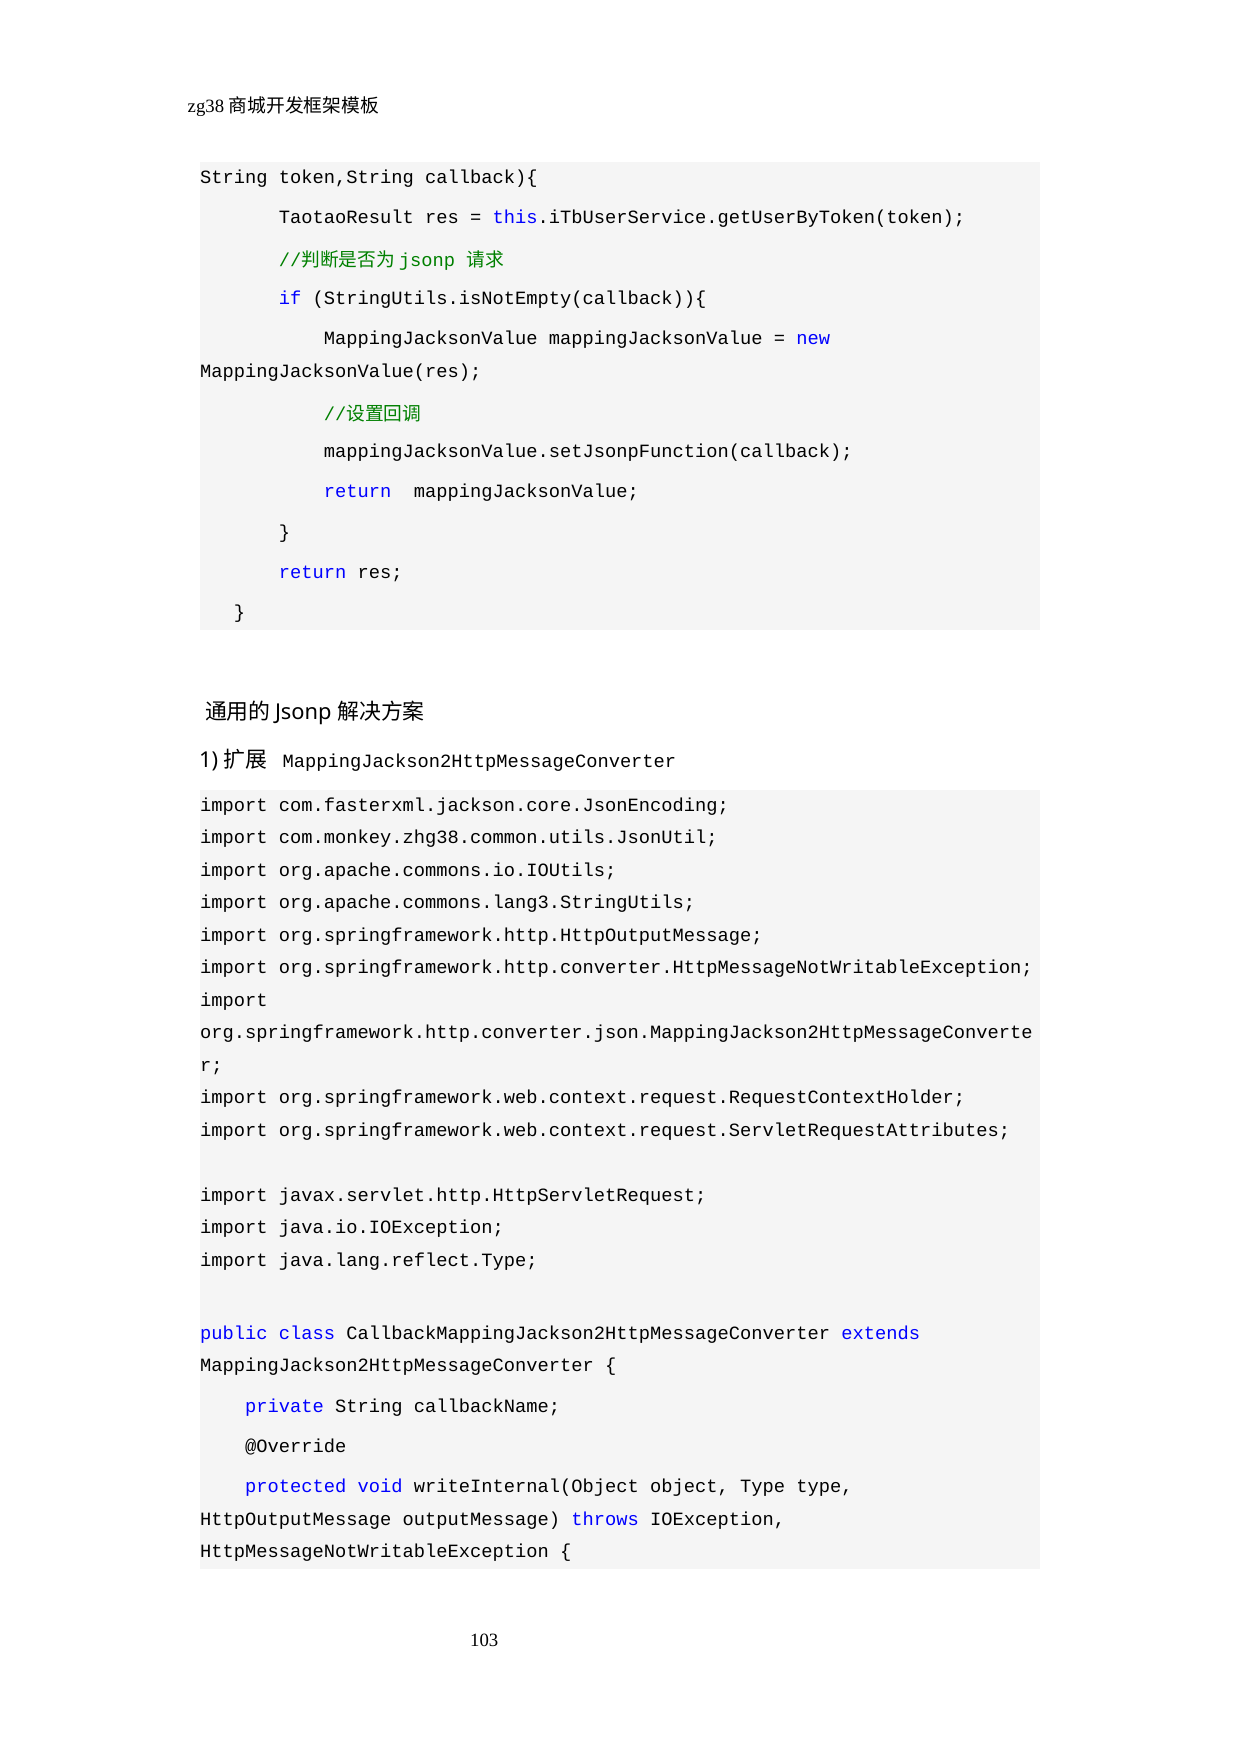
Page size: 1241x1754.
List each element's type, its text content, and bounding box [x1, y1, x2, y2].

text public class CallbackMappingJackson2HttpMessageConverter extends MappingJackson2HttpMessageConverter { [200, 1285, 1040, 1383]
text 1) 扩展 MappingJackson2HttpMessageConverter [187, 742, 1053, 774]
text MappingJacksonValue mappingJacksonValue = new MappingJacksonValue(res); [200, 323, 1040, 388]
text } [200, 598, 1040, 630]
text mappingJacksonValue.setJsonpFunction(callback); [200, 436, 1040, 469]
text //设置回调 [200, 396, 1040, 428]
text private String callbackName; [200, 1391, 1040, 1423]
text protected void writeInternal(Object object, Type type, HttpOutputMessage outputMessage) throws IOException, HttpMessageNotWritableException { [200, 1471, 1040, 1569]
text if (StringUtils.isNotEmpty(callback)){ [200, 283, 1040, 315]
text //判断是否为jsonp 请求 [200, 243, 1040, 275]
text import com.fasterxml.jackson.core.JsonEncoding; import com.monkey.zhg38.common.utils.JsonUtil; import org.apache.commons.io.IOUtils; import org.apache.commons.lang3.StringUtils; import org.springframework.http.HttpOutputMessage; import org.springframework.http.converter.HttpMessageNotWritableException; import org.springframework.http.converter.json.MappingJackson2HttpMessageConverter; import org.springframework.web.context.request.RequestContextHolder; import org.springframework.web.context.request.ServletRequestAttributes; import javax.servlet.http.HttpServletRequest; import java.io.IOException; import java.lang.reflect.Type; [200, 790, 1040, 1278]
text TaotaoResult res = this.iTbUserService.getUserByToken(token); [200, 202, 1040, 235]
text @Override [200, 1431, 1040, 1463]
text return mappingJacksonValue; [200, 477, 1040, 509]
text 通用的Jsonp 解决方案 [187, 694, 1053, 726]
text } [200, 517, 1040, 549]
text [200, 162, 1040, 194]
text return res; [200, 557, 1040, 590]
